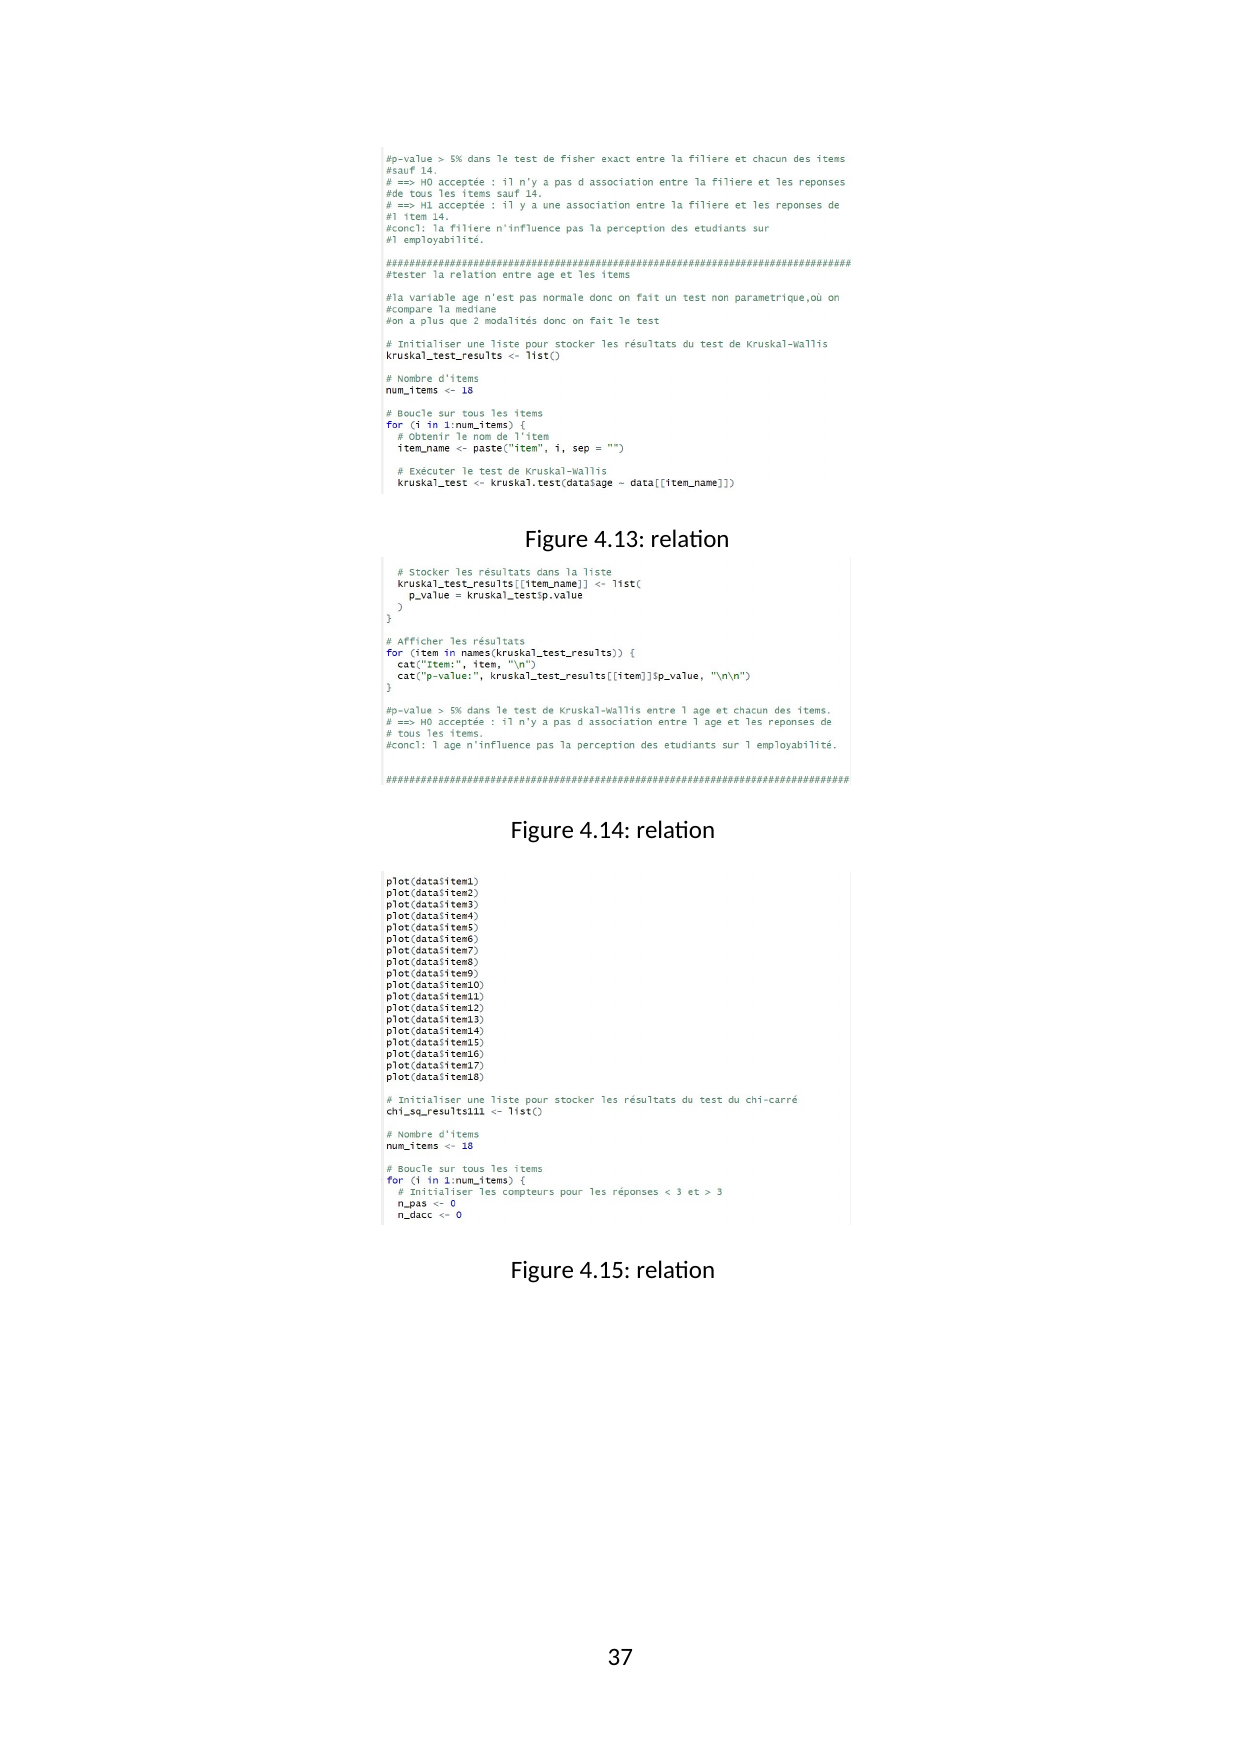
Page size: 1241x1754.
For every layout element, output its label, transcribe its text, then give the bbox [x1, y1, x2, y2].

text Figure 4.15: relation [511, 1255, 1088, 1285]
picture [381, 147, 852, 494]
text Figure 4.14: relation [511, 814, 1088, 845]
text Figure 4.13: relation [150, 523, 729, 554]
picture [381, 557, 852, 785]
picture [381, 871, 852, 1225]
